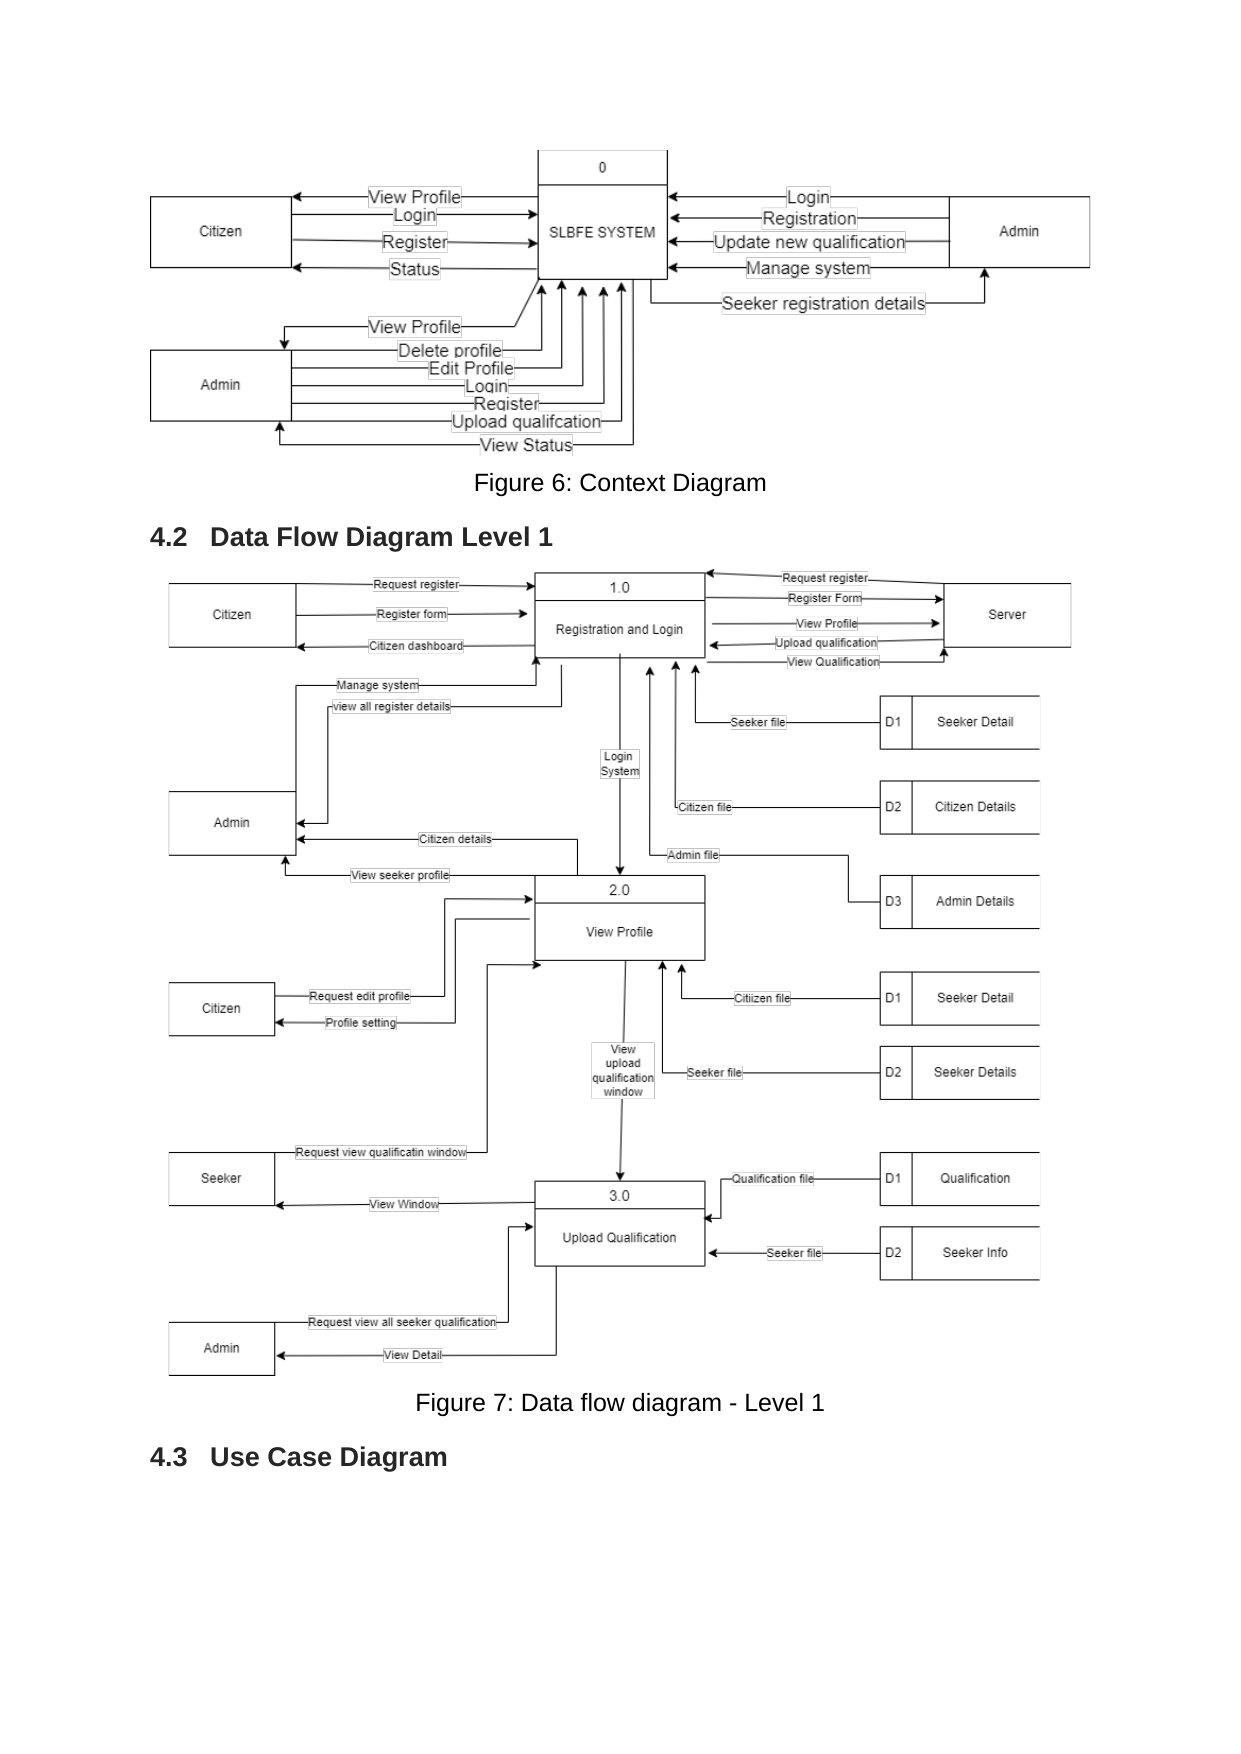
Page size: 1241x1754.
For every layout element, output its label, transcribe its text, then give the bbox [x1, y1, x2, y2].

picture [150, 150, 1091, 456]
subtitle Use Case Diagram [150, 1441, 1090, 1473]
picture [168, 565, 1072, 1376]
subtitle Data Flow Diagram Level 1 [150, 521, 1090, 553]
text Figure 6: Context Diagram [150, 468, 1090, 496]
text Figure 7: Data flow diagram - Level 1 [150, 1388, 1090, 1416]
